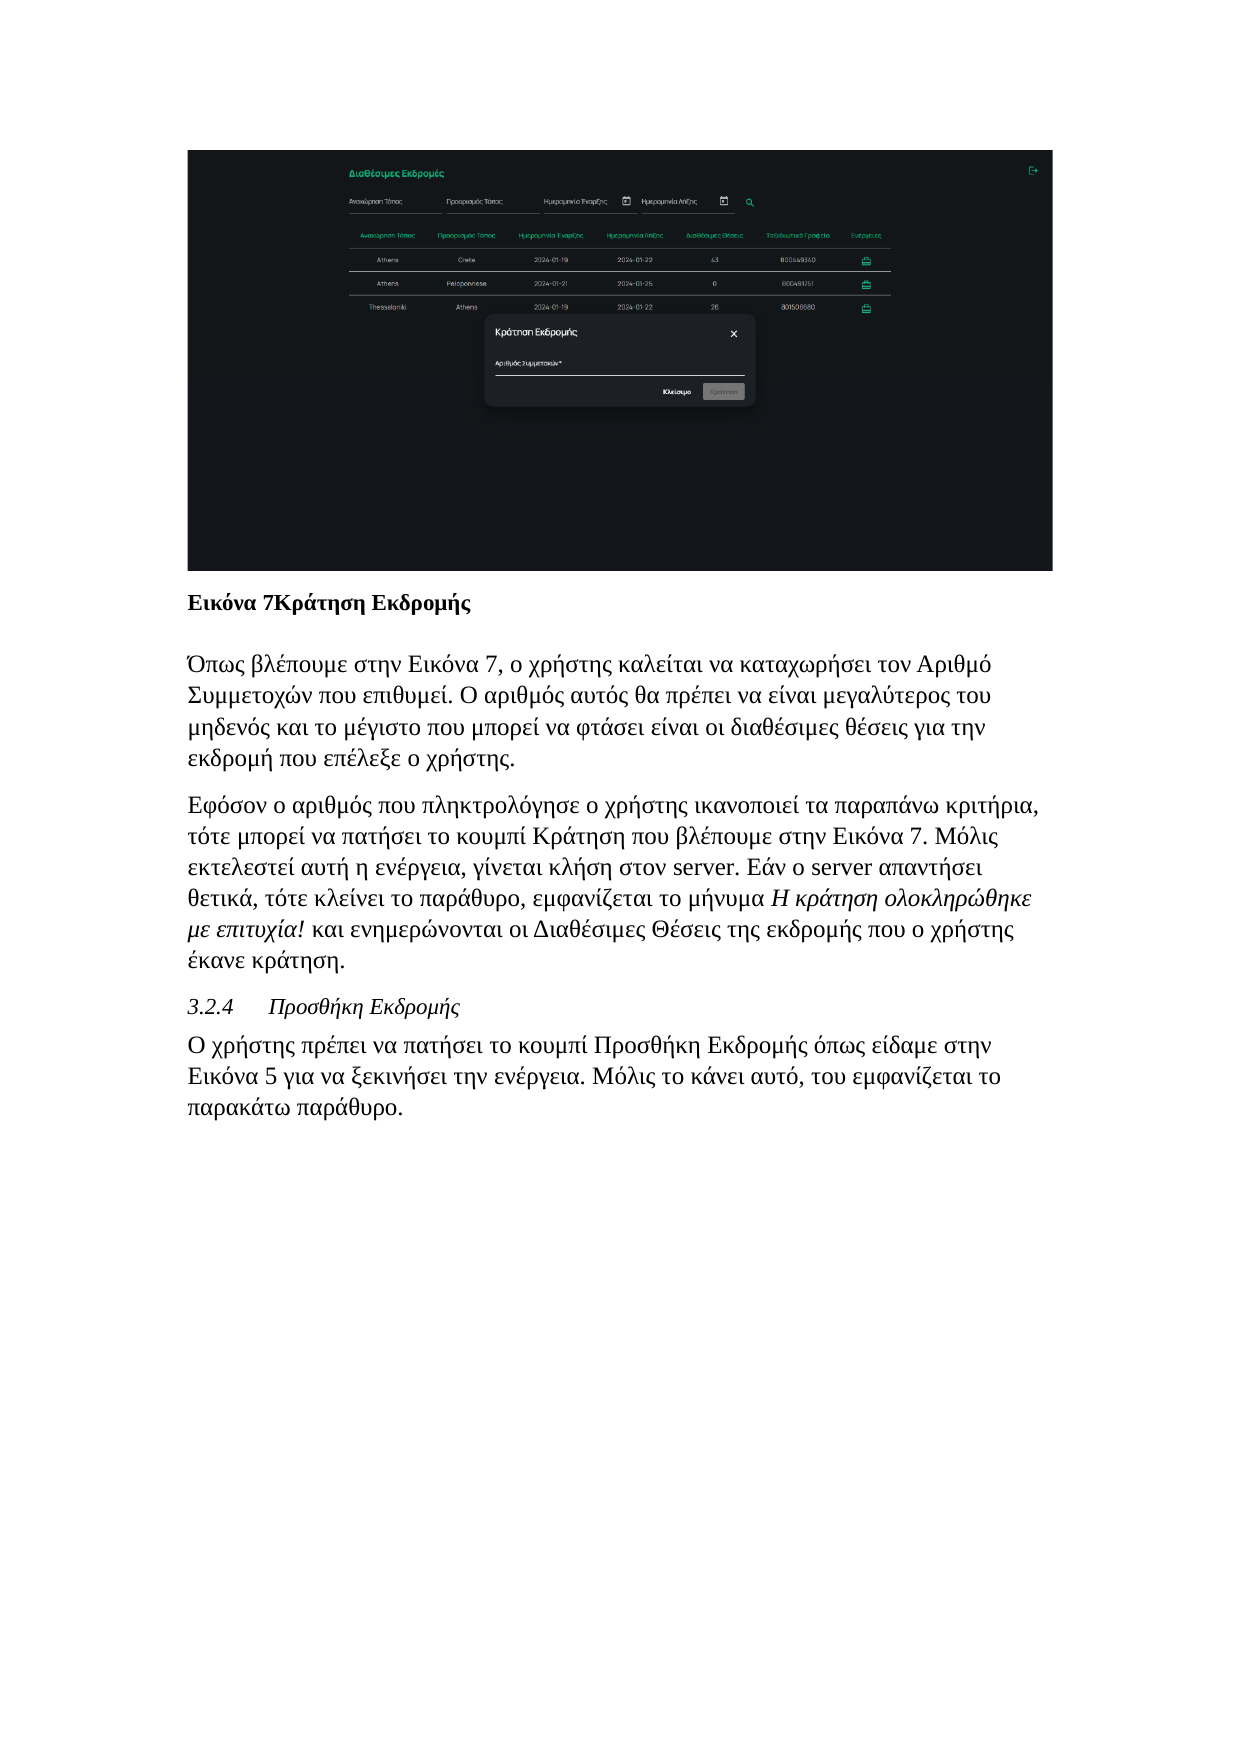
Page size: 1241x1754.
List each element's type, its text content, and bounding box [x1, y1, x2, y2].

subtitle Προσθήκη Εκδρομής [187, 993, 1053, 1019]
text Ο χρήστης πρέπει να πατήσει το κουμπί Προσθήκη Εκδρομής όπως είδαμε στην Εικόνα 5 για να ξεκινήσει την ενέργεια. Μόλις το κάνει αυτό, του εμφανίζεται το παρακάτω παράθυρο. [187, 1030, 1053, 1121]
text Όπως βλέπουμε στην Εικόνα 7, ο χρήστης καλείται να καταχωρήσει τον Αριθμό Συμμετοχών που επιθυμεί. Ο αριθμός αυτός θα πρέπει να είναι μεγαλύτερος του μηδενός και το μέγιστο που μπορεί να φτάσει είναι οι διαθέσιμες θέσεις για την εκδρομή που επέλεξε ο χρήστης. [187, 649, 1053, 771]
text Εικόνα 7Κράτηση Εκδρομής [187, 589, 1053, 616]
picture [187, 150, 1053, 571]
text Εφόσον ο αριθμός που πληκτρολόγησε ο χρήστης ικανοποιεί τα παραπάνω κριτήρια, τότε μπορεί να πατήσει το κουμπί Κράτηση που βλέπουμε στην Εικόνα 7. Μόλις εκτελεστεί αυτή η ενέργεια, γίνεται κλήση στον server. Εάν ο server απαντήσει θετικά, τότε κλείνει το παράθυρο, εμφανίζεται το μήνυμα Η κράτηση ολοκληρώθηκε με επιτυχία! και ενημερώνονται οι Διαθέσιμες Θέσεις της εκδρομής που ο χρήστης έκανε κράτηση. [187, 790, 1053, 974]
